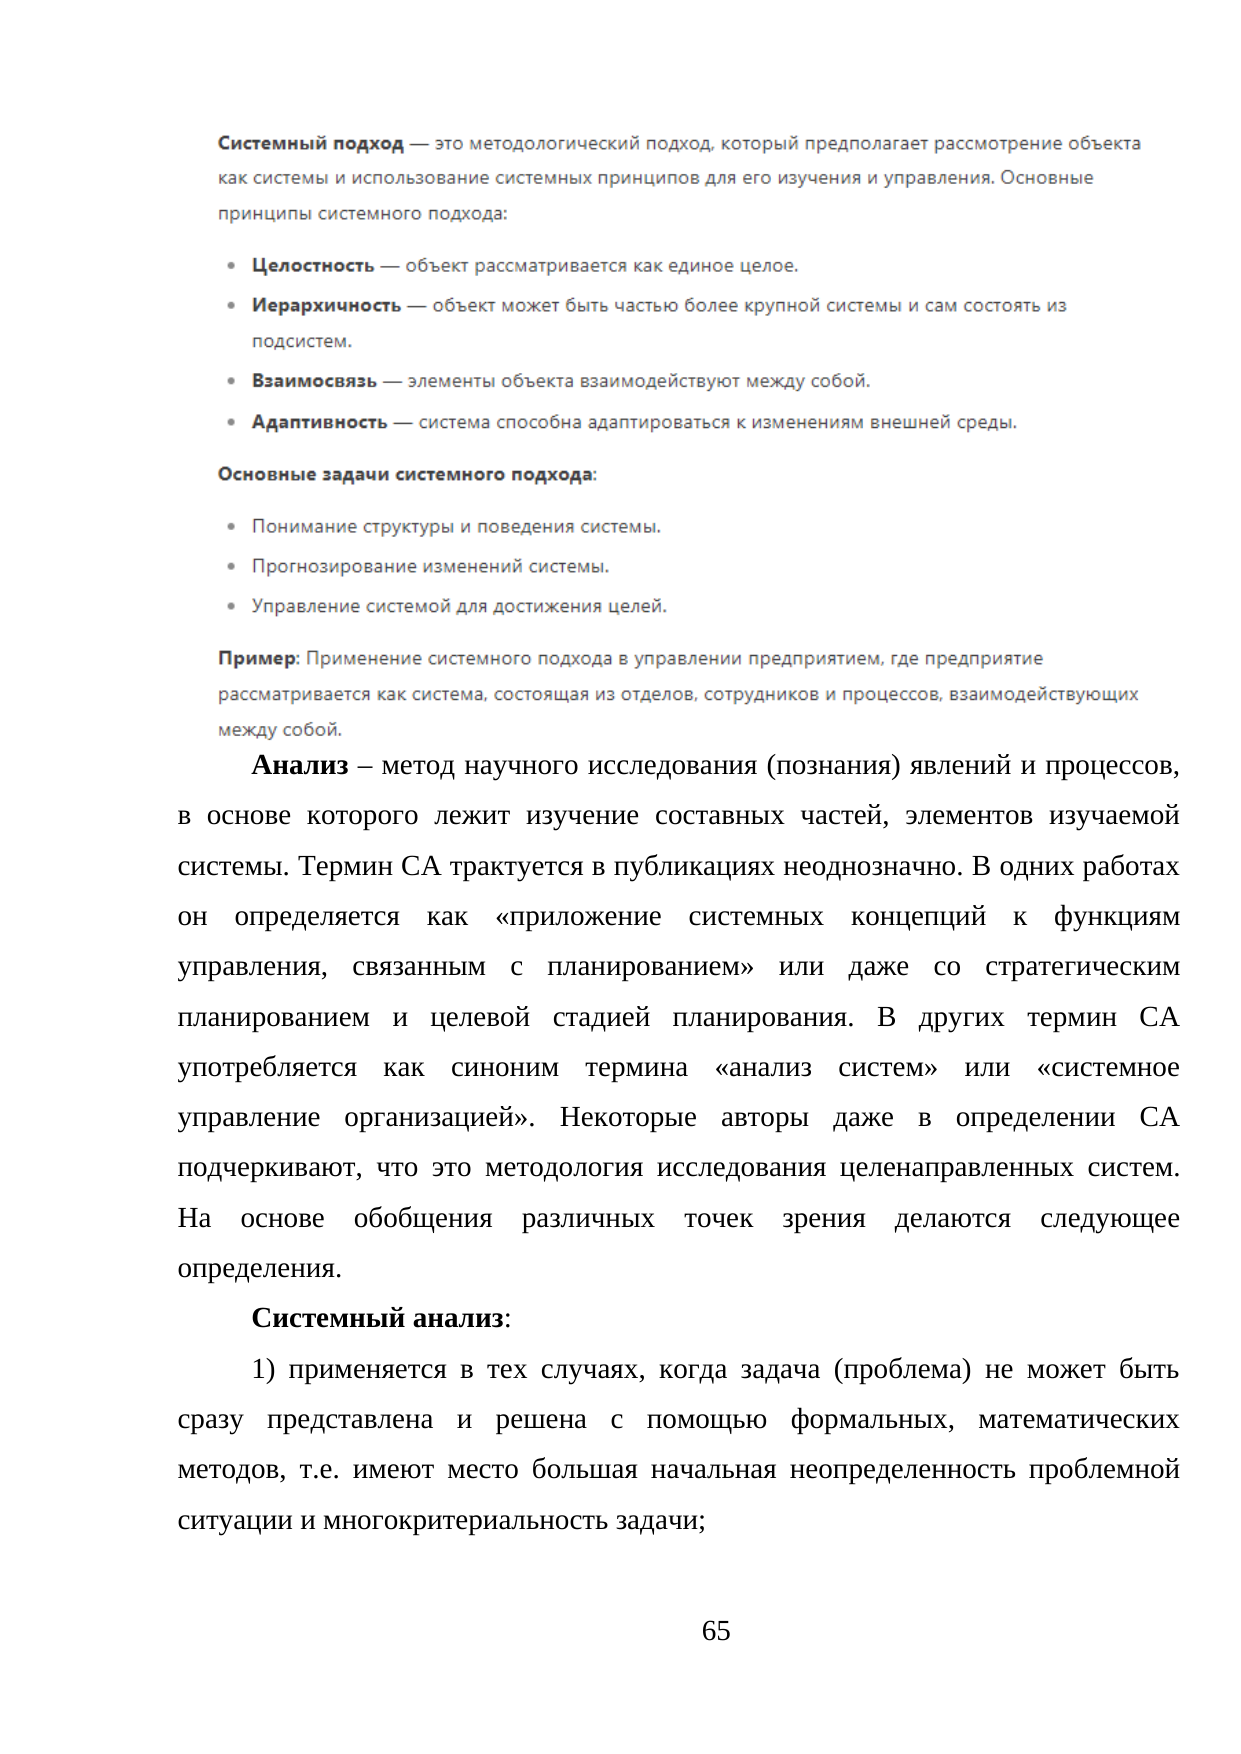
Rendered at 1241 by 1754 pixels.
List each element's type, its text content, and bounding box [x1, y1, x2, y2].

text Системный анализ: [177, 1301, 1181, 1334]
picture [177, 118, 1182, 747]
text 1) применяется в тех случаях, когда задача (проблема) не может быть сразу представлена и решена с помощью формальных, математических методов, т.е. имеют место большая начальная неопределенность проблемной ситуации и многокритериальность задачи; [177, 1351, 1181, 1535]
text Анализ – метод научного исследования (познания) явлений и процессов, в основе которого лежит изучение составных частей, элементов изучаемой системы. Термин СА трактуется в публикациях неоднозначно. В одних работах он определяется как «приложение системных концепций к функциям управления, связанным с планированием» или даже со стратегическим планированием и целевой стадией планирования. В других термин СА употребляется как синоним термина «анализ систем» или «системное управление организацией». Некоторые авторы даже в определении СА подчеркивают, что это методология исследования целенаправленных систем. На основе обобщения различных точек зрения делаются следующее определения. [177, 747, 1181, 1284]
